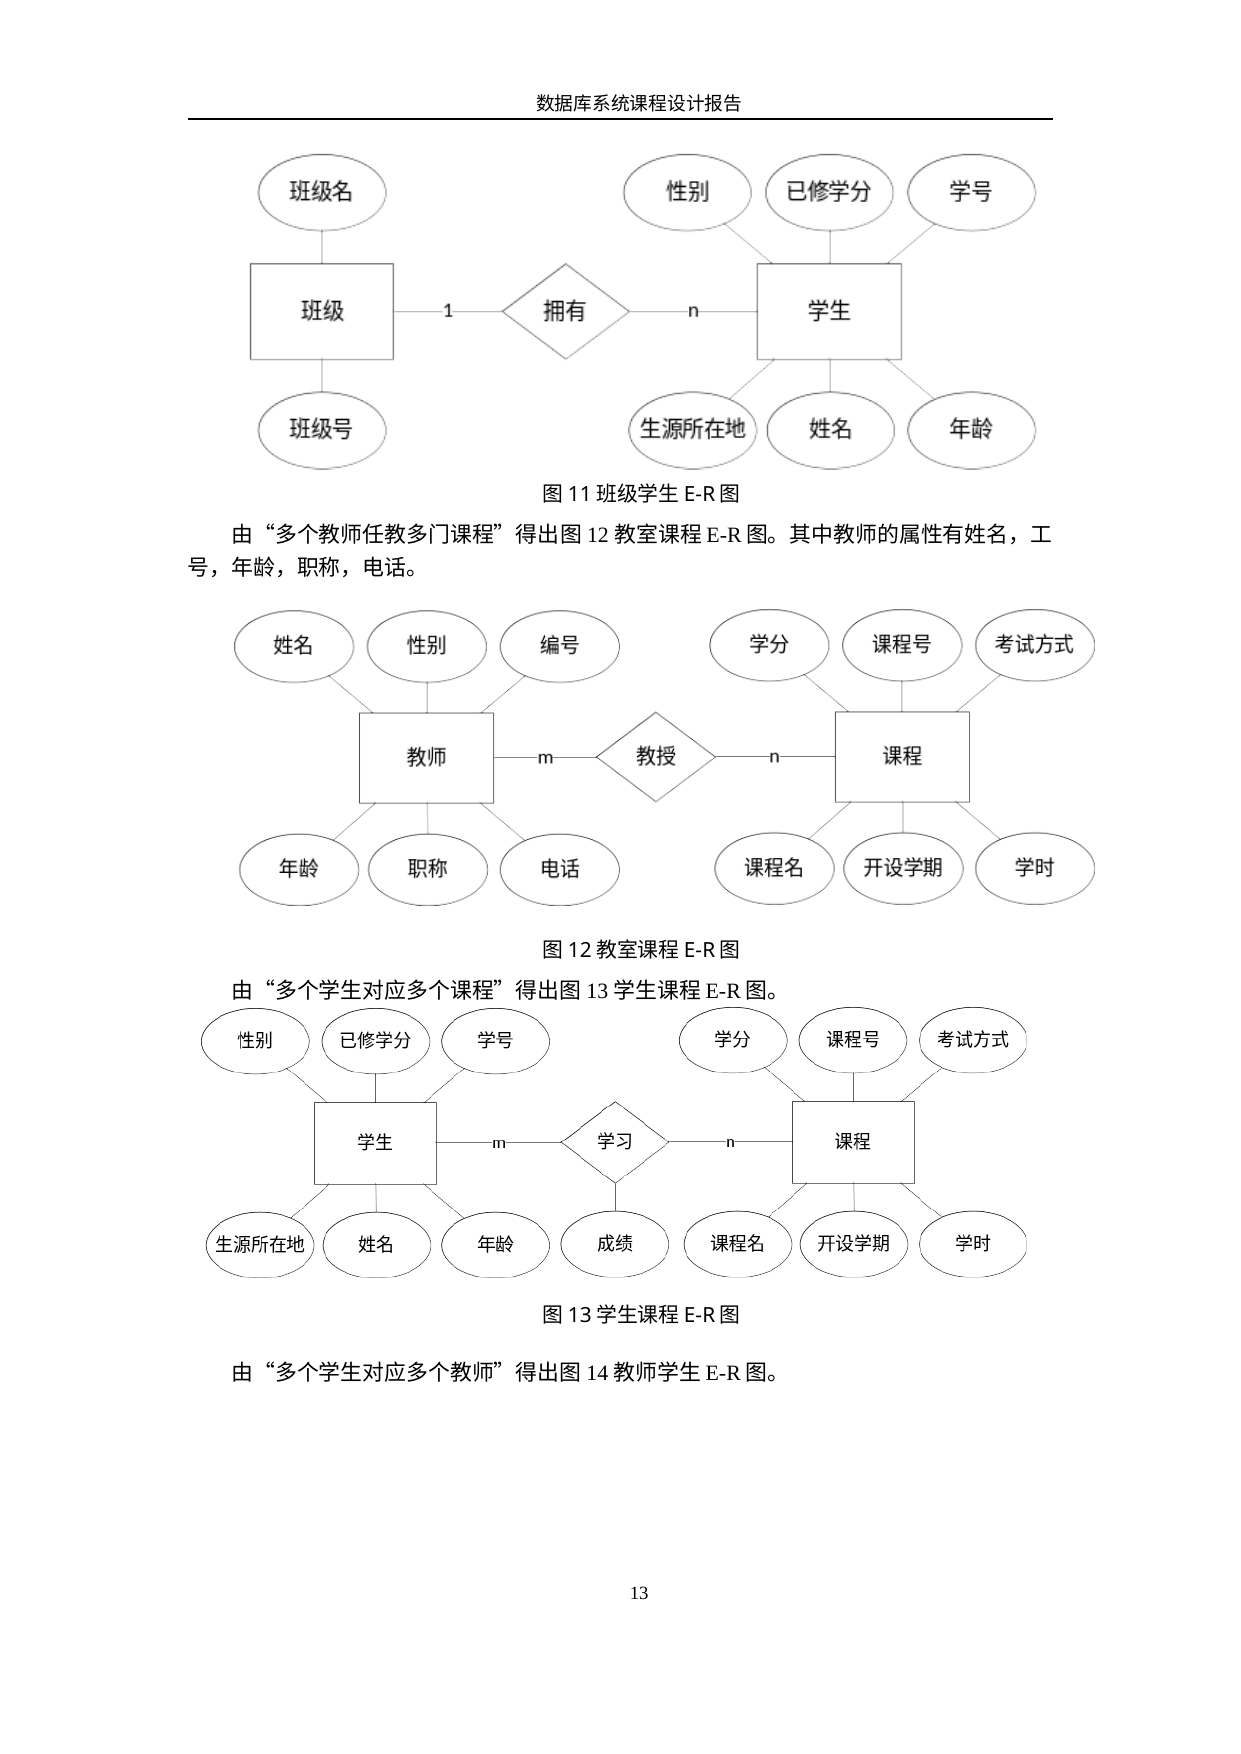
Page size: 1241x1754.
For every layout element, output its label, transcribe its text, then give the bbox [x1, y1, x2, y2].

text 由“多个学生对应多个教师”得出图 14 教师学生E-R图。 [187, 1355, 1053, 1387]
text 图 13 学生课程E-R图 [187, 1297, 1053, 1330]
text 由“多个学生对应多个课程”得出图 13 学生课程E-R图。 [187, 972, 1053, 1005]
text 图 11 班级学生E-R图 [187, 476, 1053, 509]
text 图 12 教室课程E-R图 [187, 932, 1053, 964]
text 由“多个教师任教多门课程”得出图 12 教室课程E-R图。其中教师的属性有姓名，工号，年龄，职称，电话。 [187, 517, 1053, 582]
